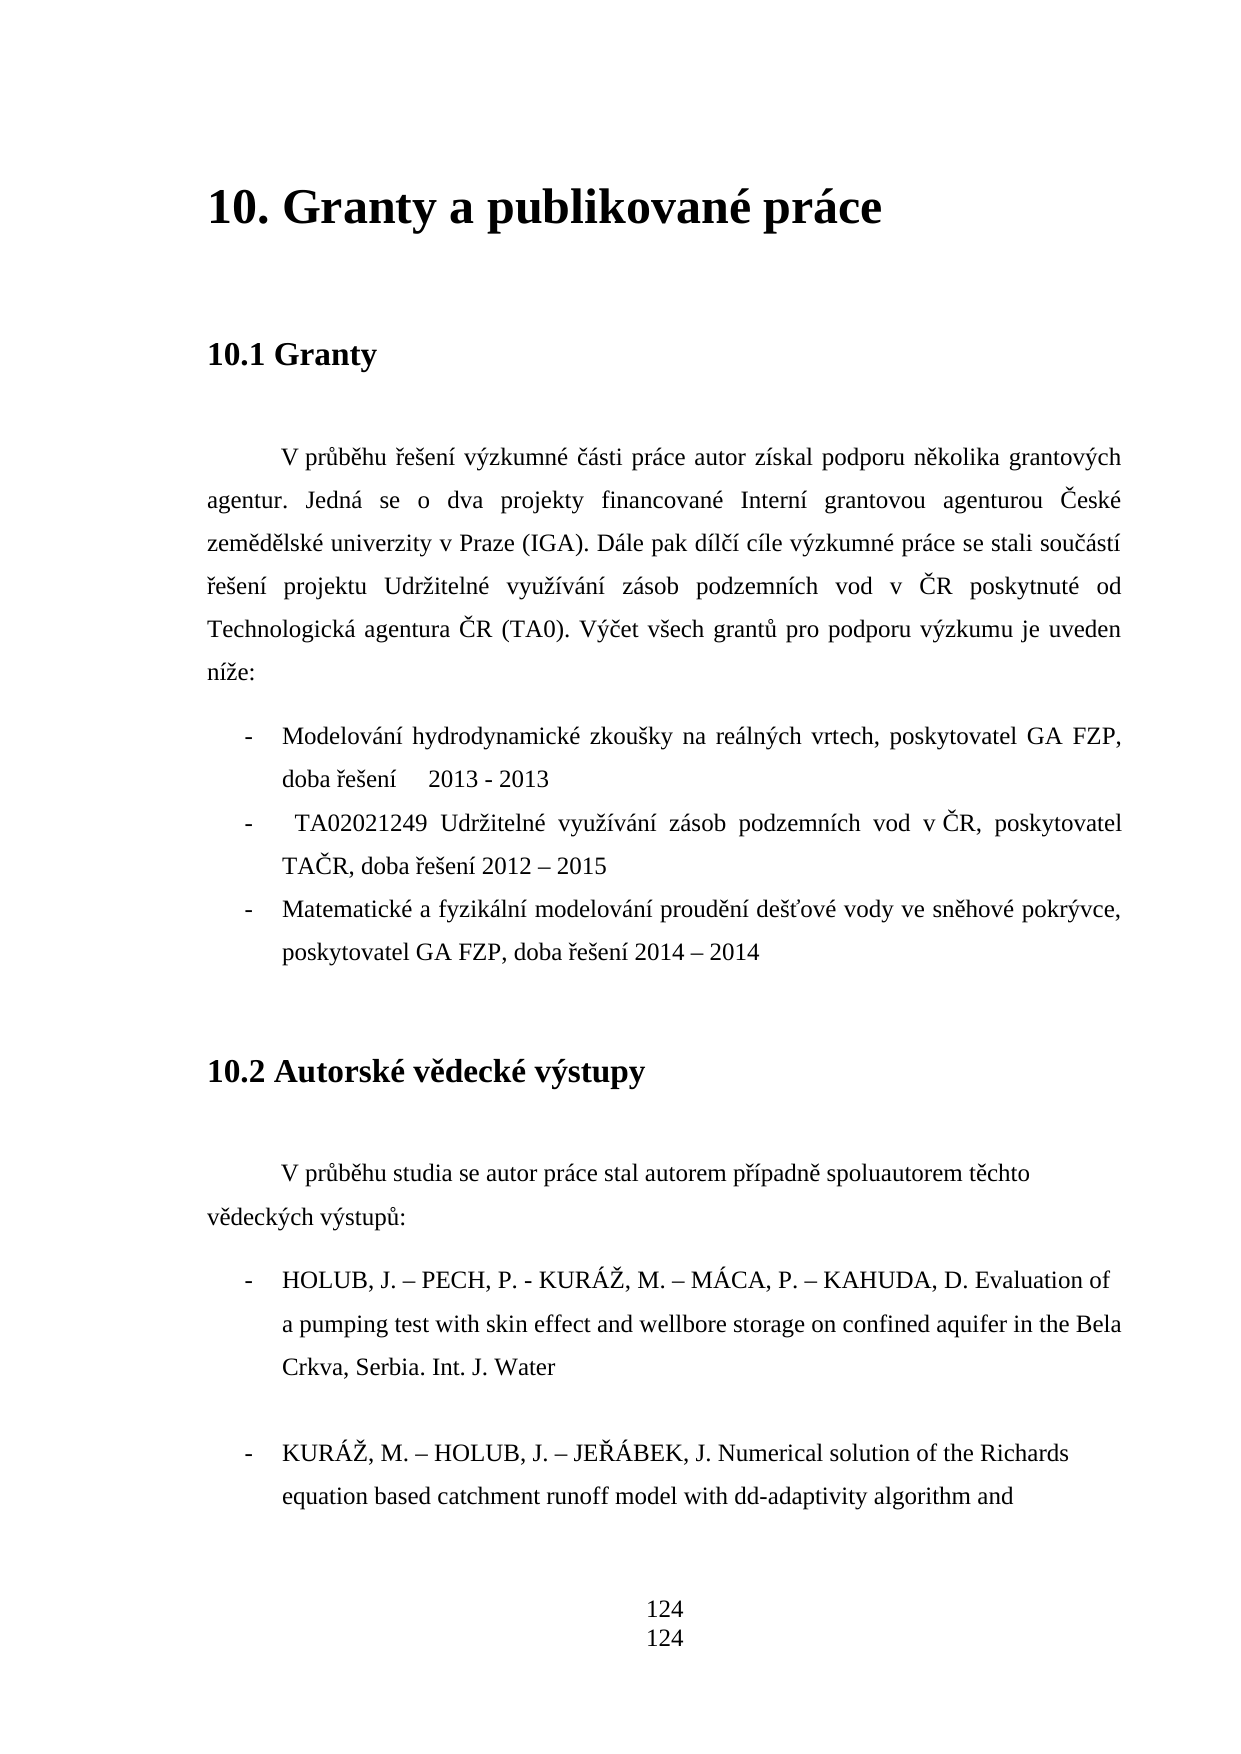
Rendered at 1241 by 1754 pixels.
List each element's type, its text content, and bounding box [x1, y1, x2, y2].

list Matematické a fyzikální modelování proudění dešťové vody ve sněhové pokrývce, poskytovatel GA FZP, doba řešení 2014 – 2014 [244, 894, 1122, 966]
text V průběhu studia se autor práce stal autorem případně spoluautorem těchto vědeckých výstupů: [207, 1158, 1122, 1230]
list HOLUB, J. – PECH, P. - KURÁŽ, M. – MÁCA, P. – KAHUDA, D. Evaluation of a pumping test with skin effect and wellbore storage on confined aquifer in the Bela Crkva, Serbia. Int. J. Water [244, 1266, 1122, 1381]
list TA02021249 Udržitelné využívání zásob podzemních vod v ČR, poskytovatel TAČR, doba řešení 2012 – 2015 [244, 808, 1122, 879]
subtitle 10.1 Granty [207, 334, 1122, 373]
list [244, 1438, 1122, 1510]
subtitle 10. Granty a publikované práce [207, 177, 1122, 235]
subtitle 10.2 Autorské vědecké výstupy [207, 1051, 1122, 1089]
text V průběhu řešení výzkumné části práce autor získal podporu několika grantových agentur. Jedná se o dva projekty financované Interní grantovou agenturou České zemědělské univerzity v Praze (IGA). Dále pak dílčí cíle výzkumné práce se stali součástí řešení projektu Udržitelné využívání zásob podzemních vod v ČR poskytnuté od Technologická agentura ČR (TA0). Výčet všech grantů pro podporu výzkumu je uveden níže: [207, 442, 1122, 686]
list Modelování hydrodynamické zkoušky na reálných vrtech, poskytovatel GA FZP, doba řešení 2013 - 2013 [244, 721, 1122, 793]
